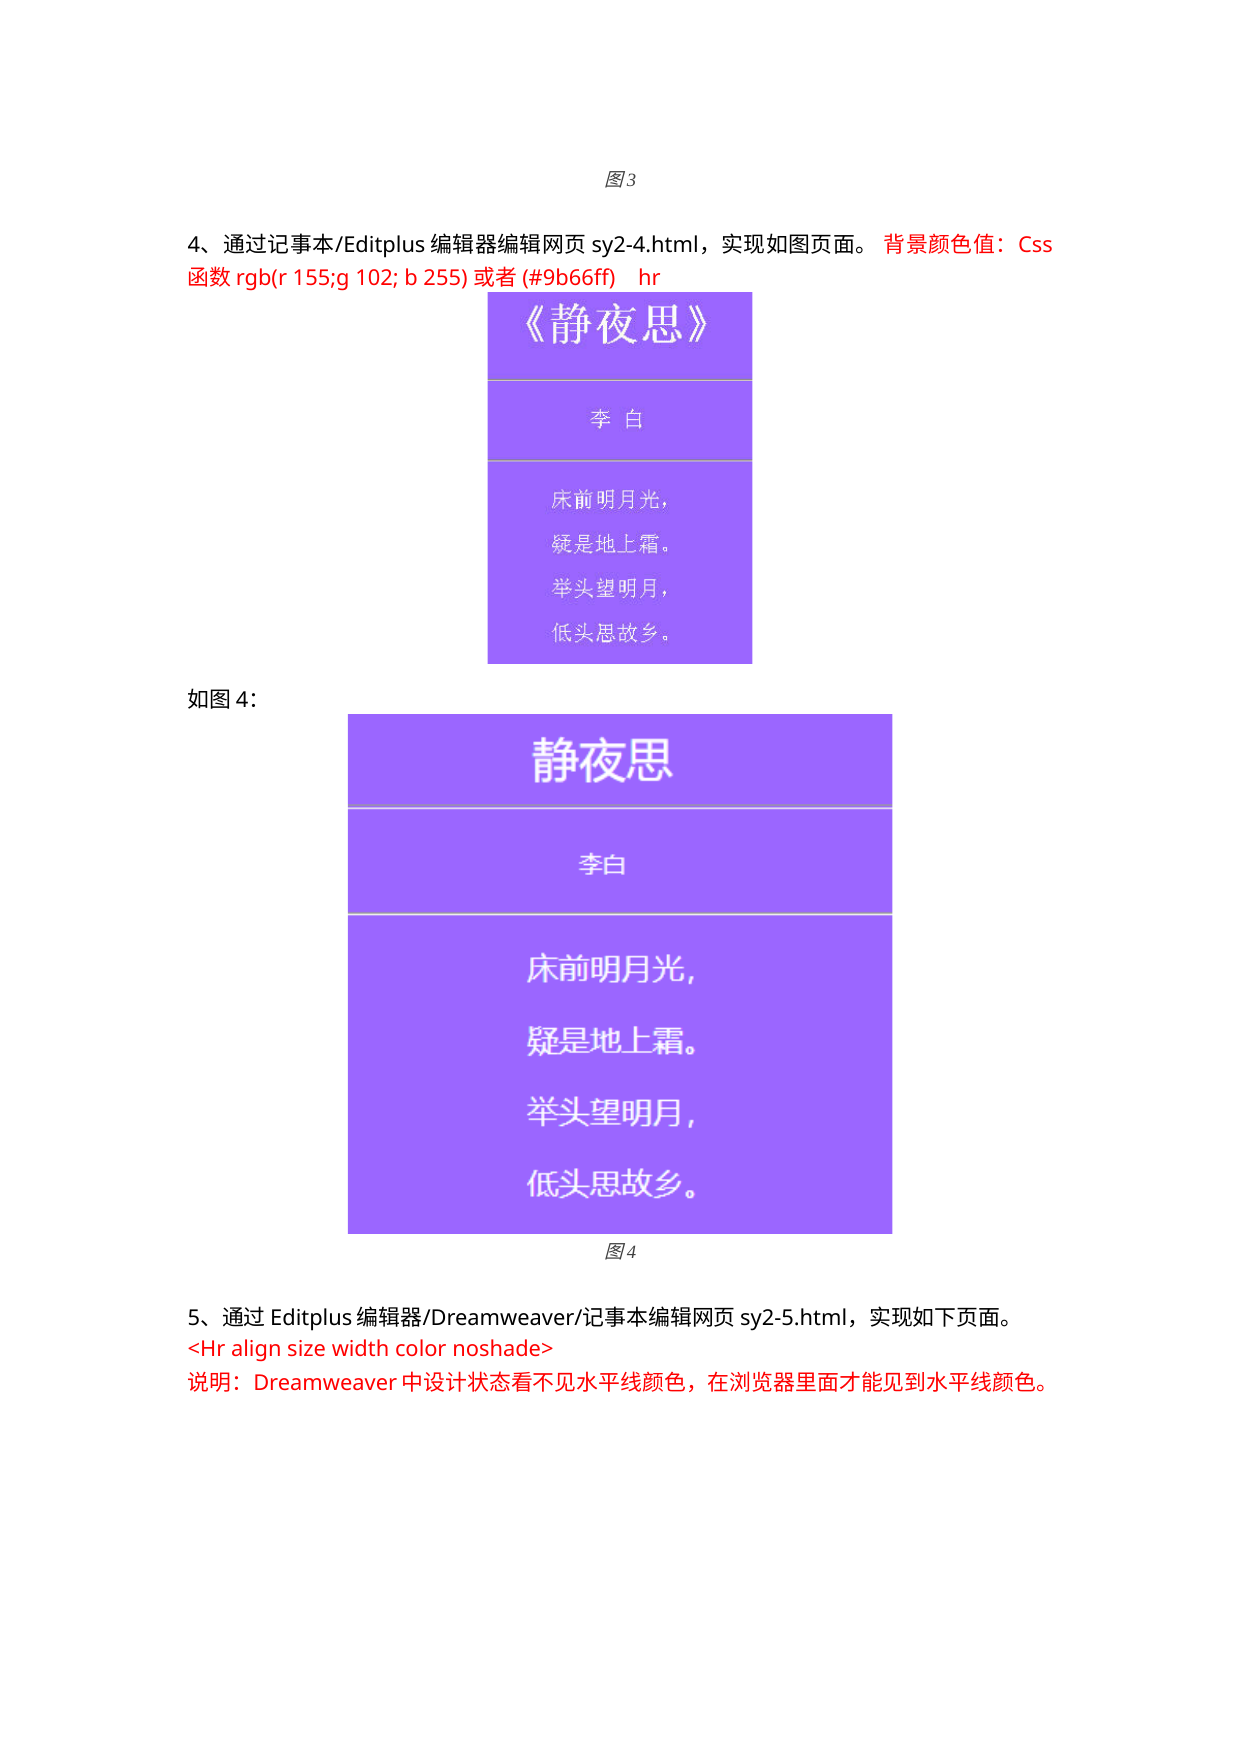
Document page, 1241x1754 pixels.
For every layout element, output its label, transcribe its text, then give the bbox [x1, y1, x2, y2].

text <Hr align size width color noshade> [187, 1332, 1053, 1364]
text 说明：Dreamweaver中设计状态看不见水平线颜色，在浏览器里面才能见到水平线颜色。 [187, 1364, 1053, 1397]
text 4、通过记事本/Editplus编辑器编辑网页sy2-4.html，实现如图页面。 背景颜色值：Css函数rgb(r 155;g 102; b 255) 或者 (#9b66ff) hr [187, 227, 1053, 292]
picture [347, 714, 893, 1234]
text 图4 [277, 1234, 963, 1267]
text 5、通过Editplus编辑器/Dreamweaver/记事本编辑网页sy2-5.html，实现如下页面。 [187, 1299, 1053, 1332]
text 如图4： [187, 682, 1053, 714]
text 图3 [277, 162, 963, 194]
picture [487, 292, 753, 664]
